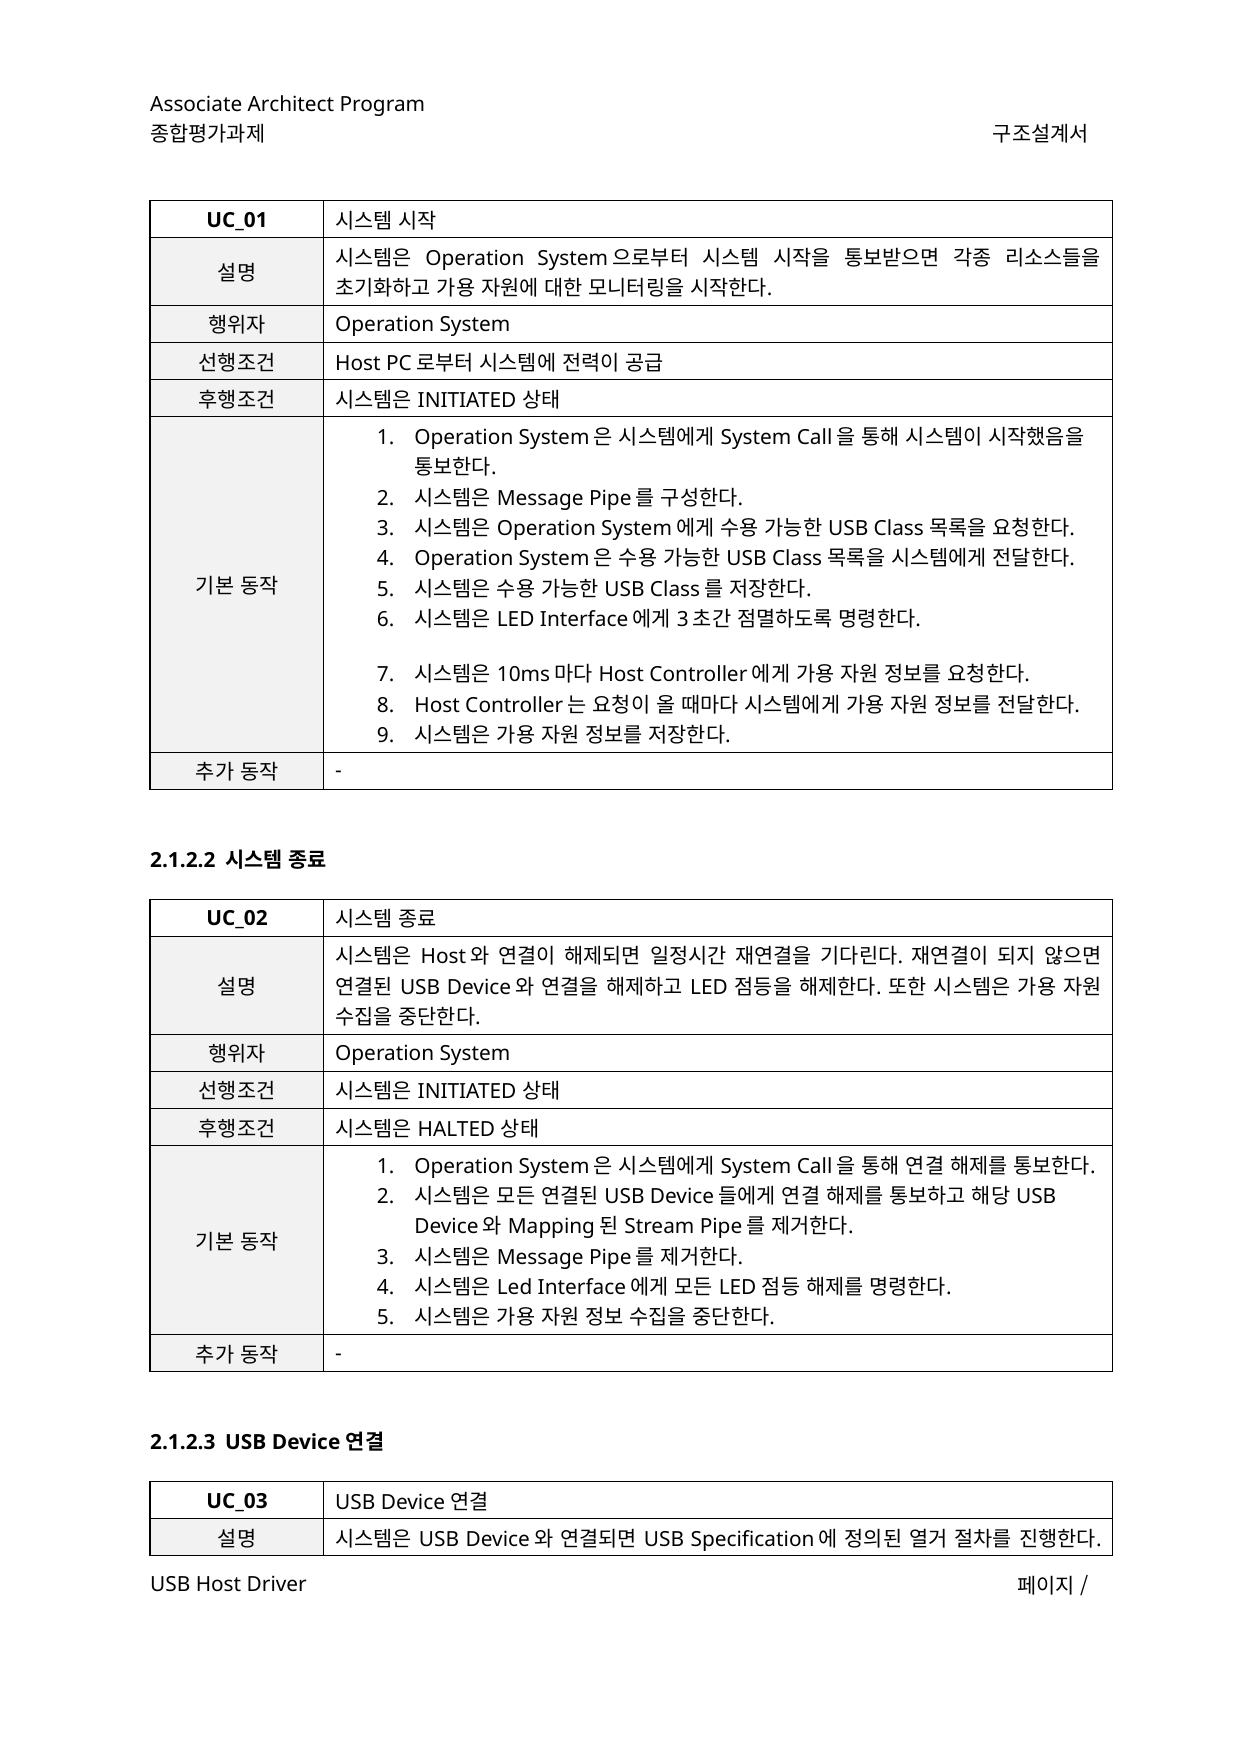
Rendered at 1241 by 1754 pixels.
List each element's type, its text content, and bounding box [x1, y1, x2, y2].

table_cell 기본 동작 [151, 417, 323, 752]
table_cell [324, 1519, 1112, 1555]
table_header 시스템 종료 [324, 900, 1112, 936]
table_cell - [324, 1335, 1112, 1371]
table_cell Host PC로부터 시스템에 전력이 공급 [324, 343, 1112, 379]
table_cell - [324, 753, 1112, 789]
table_cell 시스템은 INITIATED 상태 [324, 380, 1112, 416]
list USB Device 연결 [150, 1425, 1090, 1456]
table_cell 시스템은 Host와 연결이 해제되면 일정시간 재연결을 기다린다. 재연결이 되지 않으면 연결된 USB Device와 연결을 해제하고 LED 점등을 해제한다. 또한 시스템은 가용 자원 수집을 중단한다. [324, 937, 1112, 1034]
table_header UC_02 [151, 900, 323, 936]
table_cell 설명 [151, 238, 323, 305]
table_cell 행위자 [151, 1035, 323, 1071]
table_cell 시스템은 INITIATED 상태 [324, 1072, 1112, 1108]
table_header 시스템 시작 [324, 201, 1112, 237]
table_header UC_01 [151, 201, 323, 237]
table_cell 후행조건 [151, 380, 323, 416]
table_cell 후행조건 [151, 1109, 323, 1145]
table_cell 설명 [151, 937, 323, 1034]
table_cell Operation System [324, 306, 1112, 342]
table_cell Operation System은 시스템에게 System Call을 통해 연결 해제를 통보한다. 시스템은 모든 연결된 USB Device들에게 연결 해제를 통보하고 해당 USB Device와 Mapping된 Stream Pipe를 제거한다. 시스템은 Message Pipe를 제거한다. 시스템은 Led Interface에게 모든 LED 점등 해제를 명령한다. 시스템은 가용 자원 정보 수집을 중단한다. [324, 1146, 1112, 1334]
table_cell 추가 동작 [151, 1335, 323, 1371]
table_header USB Device 연결 [324, 1482, 1112, 1518]
table_cell Operation System은 시스템에게 System Call을 통해 시스템이 시작했음을 통보한다. 시스템은 Message Pipe를 구성한다. 시스템은 Operation System에게 수용 가능한 USB Class 목록을 요청한다. Operation System은 수용 가능한 USB Class 목록을 시스템에게 전달한다. 시스템은 수용 가능한 USB Class를 저장한다. 시스템은 LED Interface에게 3초간 점멸하도록 명령한다. 시스템은 10ms마다 Host Controller에게 가용 자원 정보를 요청한다. Host Controller는 요청이 올 때마다 시스템에게 가용 자원 정보를 전달한다. 시스템은 가용 자원 정보를 저장한다. [324, 417, 1112, 752]
table_cell 선행조건 [151, 1072, 323, 1108]
table_cell 기본 동작 [151, 1146, 323, 1334]
list 시스템 종료 [150, 843, 1090, 873]
table_cell Operation System [324, 1035, 1112, 1071]
table_header UC_03 [151, 1482, 323, 1518]
table_cell 시스템은 HALTED 상태 [324, 1109, 1112, 1145]
table_cell 추가 동작 [151, 753, 323, 789]
table_cell 시스템은 Operation System으로부터 시스템 시작을 통보받으면 각종 리소스들을 초기화하고 가용 자원에 대한 모니터링을 시작한다. [324, 238, 1112, 305]
table_cell 선행조건 [151, 343, 323, 379]
table_cell 설명 [151, 1519, 323, 1555]
table_cell 행위자 [151, 306, 323, 342]
